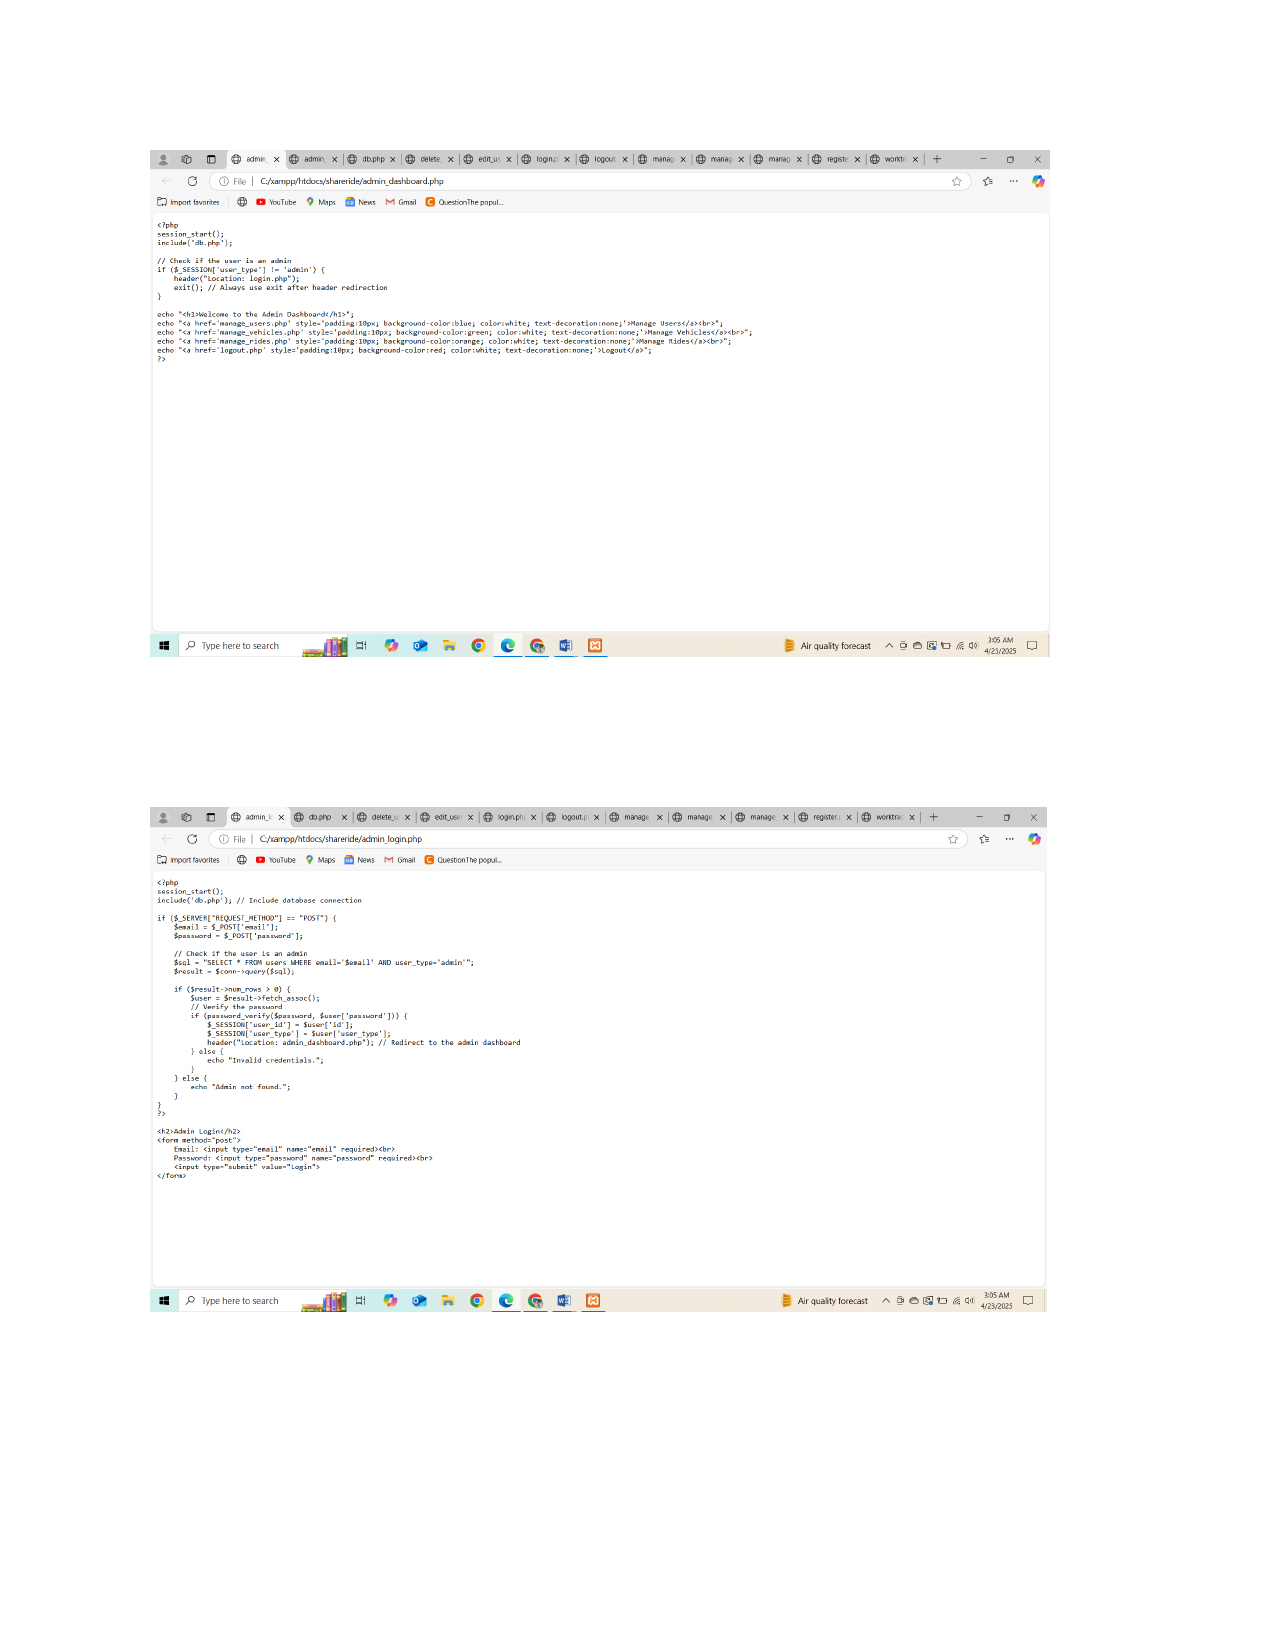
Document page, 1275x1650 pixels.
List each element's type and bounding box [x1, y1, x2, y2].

picture [150, 150, 1050, 657]
picture [150, 807, 1047, 1312]
